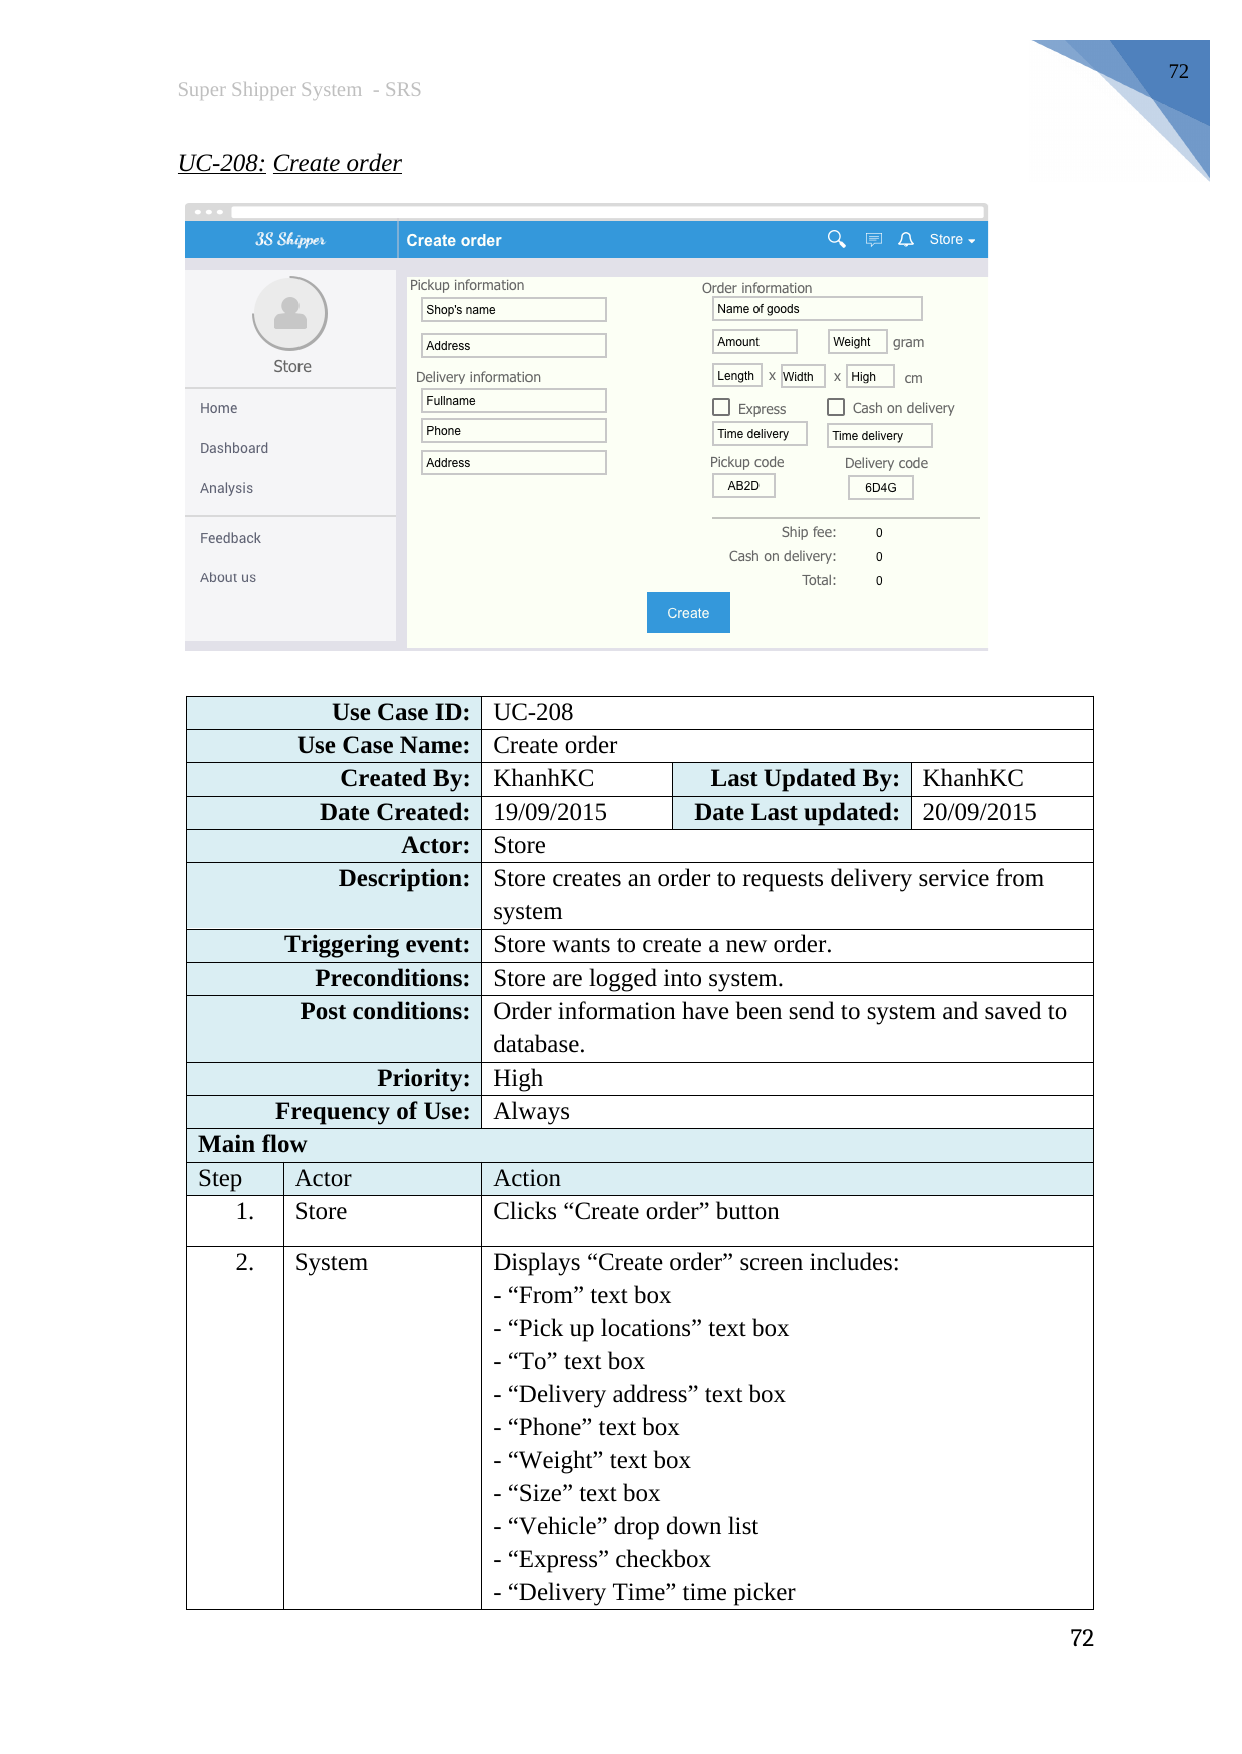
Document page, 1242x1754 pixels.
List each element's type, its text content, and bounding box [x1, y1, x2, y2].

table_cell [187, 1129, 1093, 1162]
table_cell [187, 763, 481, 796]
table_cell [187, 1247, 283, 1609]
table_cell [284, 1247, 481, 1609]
picture [1029, 40, 1210, 182]
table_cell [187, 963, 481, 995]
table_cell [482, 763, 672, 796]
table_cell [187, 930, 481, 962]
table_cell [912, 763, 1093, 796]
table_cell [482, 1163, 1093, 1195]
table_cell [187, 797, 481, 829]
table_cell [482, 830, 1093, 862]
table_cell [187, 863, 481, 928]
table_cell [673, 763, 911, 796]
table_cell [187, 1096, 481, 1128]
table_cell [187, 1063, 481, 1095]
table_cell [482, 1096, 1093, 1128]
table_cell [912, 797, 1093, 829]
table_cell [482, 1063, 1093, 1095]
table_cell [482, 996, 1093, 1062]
subtitle UC-208: Create order [177, 148, 1094, 176]
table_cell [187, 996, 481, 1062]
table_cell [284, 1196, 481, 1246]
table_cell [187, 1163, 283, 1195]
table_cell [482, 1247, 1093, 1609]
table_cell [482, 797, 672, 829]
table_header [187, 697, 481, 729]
picture [177, 193, 989, 659]
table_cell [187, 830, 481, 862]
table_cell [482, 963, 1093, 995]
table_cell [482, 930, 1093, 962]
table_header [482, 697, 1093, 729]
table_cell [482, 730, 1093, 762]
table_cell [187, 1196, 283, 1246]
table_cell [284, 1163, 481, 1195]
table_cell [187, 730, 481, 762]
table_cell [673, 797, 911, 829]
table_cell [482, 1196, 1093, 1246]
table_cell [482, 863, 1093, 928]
